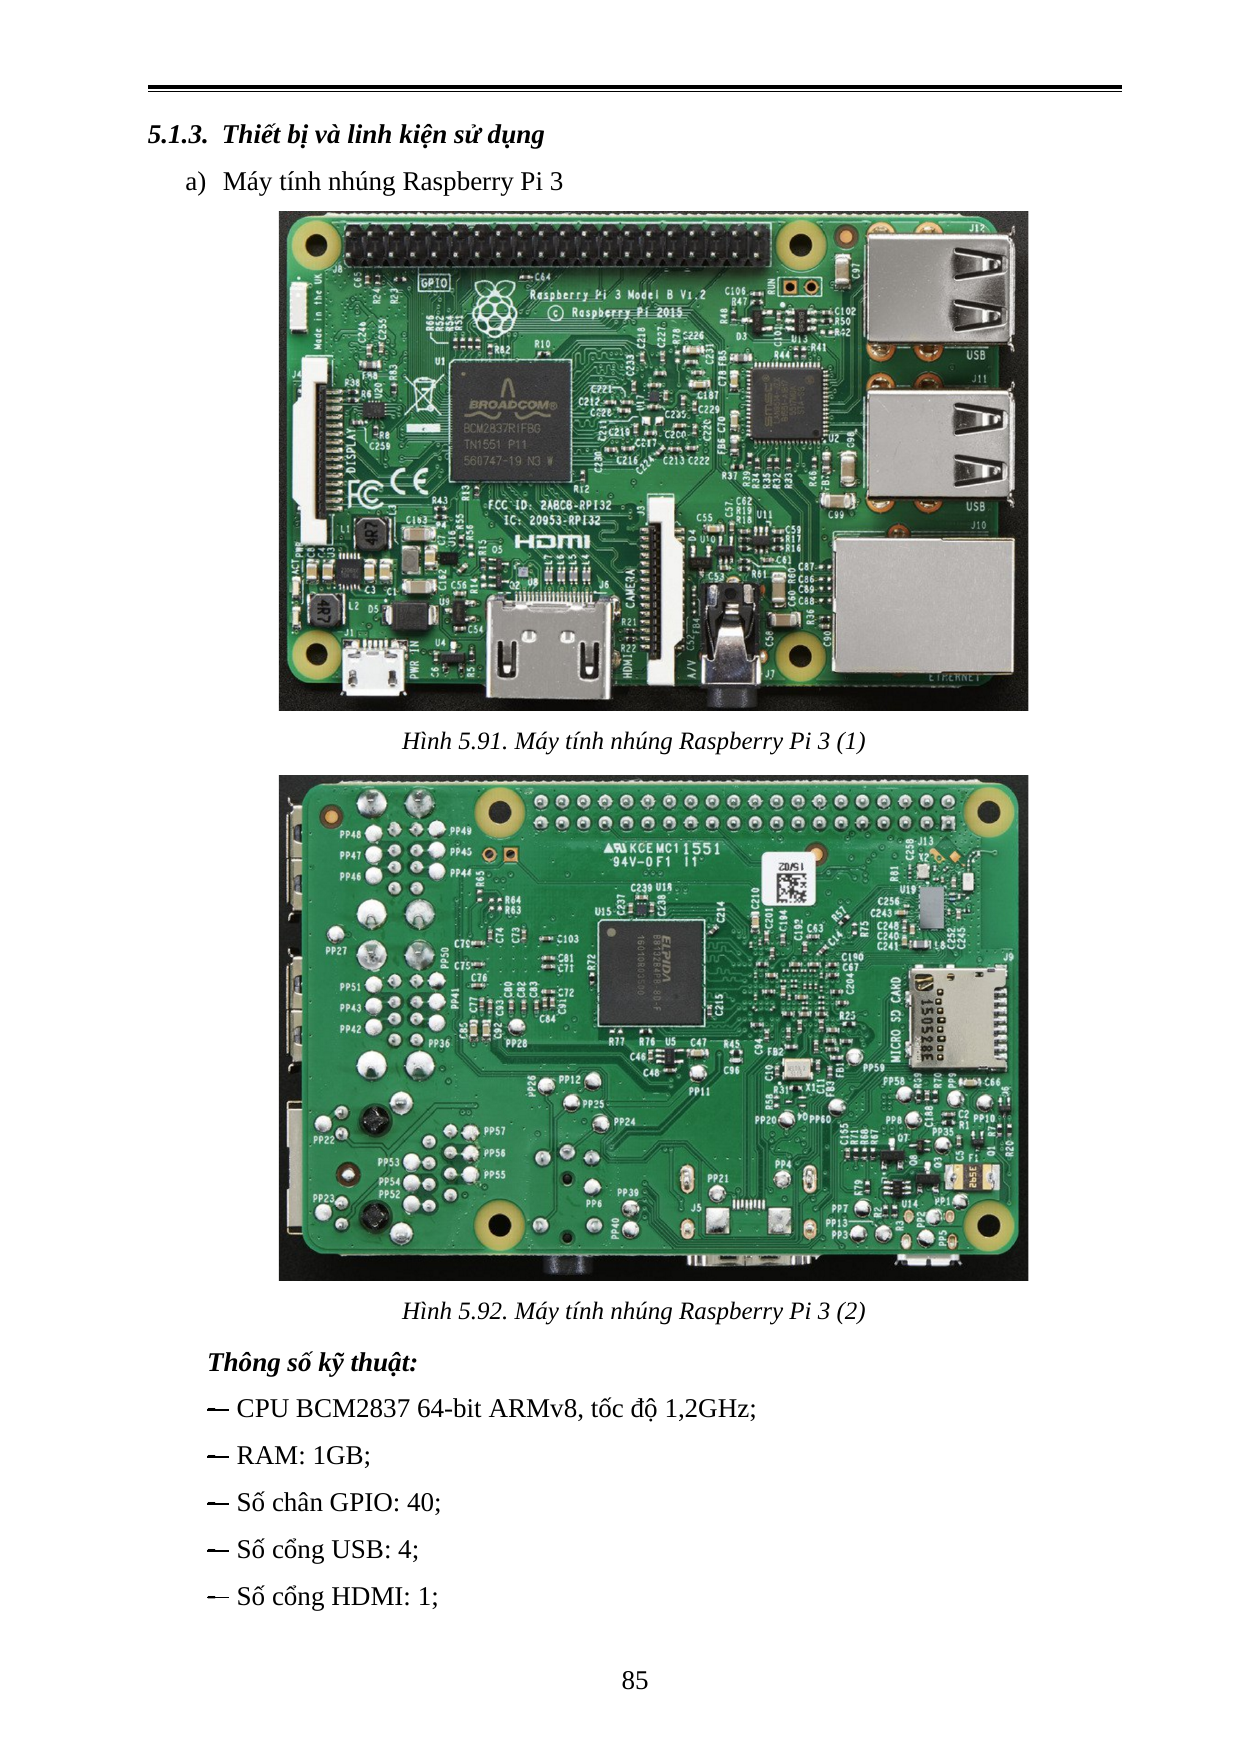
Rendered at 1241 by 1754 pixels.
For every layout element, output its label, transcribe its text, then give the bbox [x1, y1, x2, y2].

list Máy tính nhúng Raspberry Pi 3 [185, 165, 1122, 196]
text RAM: 1GB; [207, 1439, 1122, 1471]
text Số cổng HDMI: 1; [207, 1580, 1122, 1611]
text Số chân GPIO: 40; [207, 1486, 1122, 1518]
picture [278, 775, 1029, 1281]
subtitle Thiết bị và linh kiện sử dụng [148, 118, 1122, 149]
picture [278, 211, 1029, 711]
text Thông số kỹ thuật: [148, 1346, 1122, 1377]
text Số cổng USB: 4; [207, 1533, 1122, 1564]
text CPU BCM2837 64-bit ARMv8, tốc độ 1,2GHz; [207, 1393, 1122, 1424]
